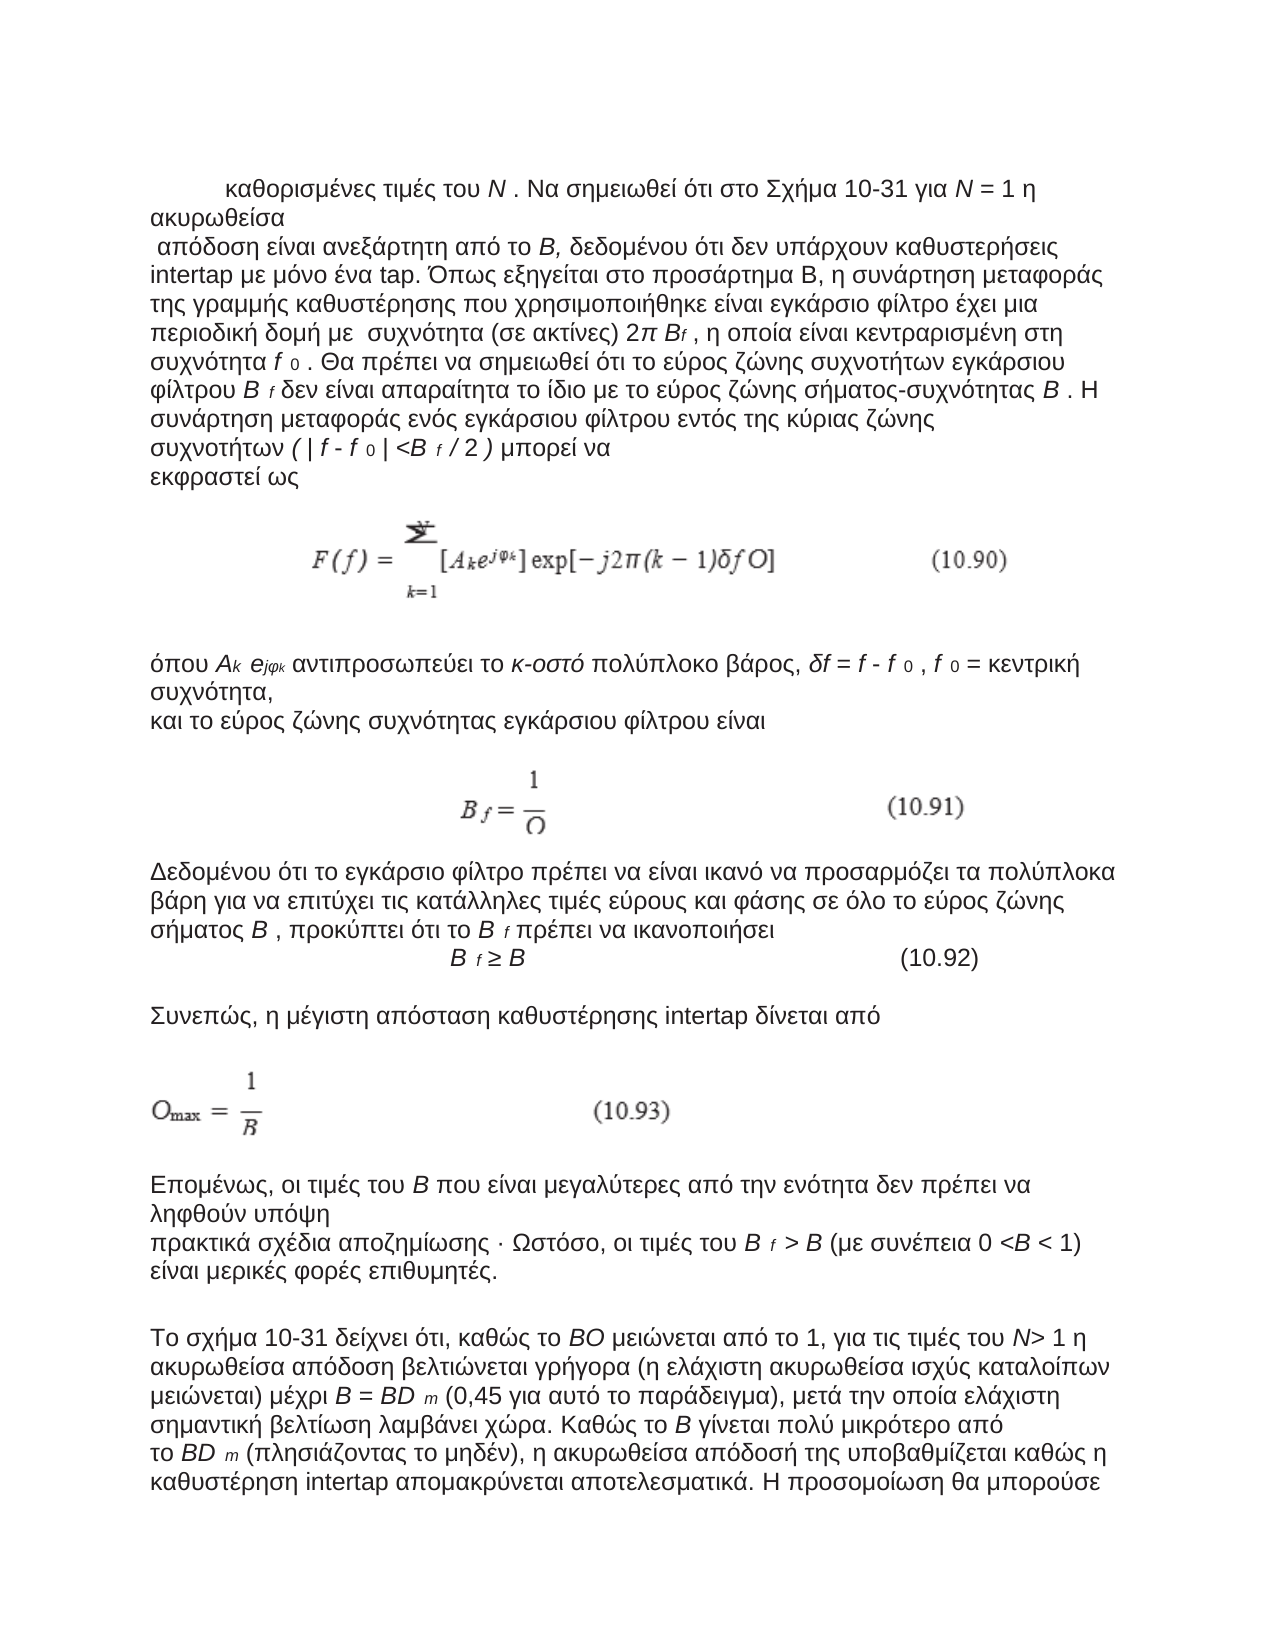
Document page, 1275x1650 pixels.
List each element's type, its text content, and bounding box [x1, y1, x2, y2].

text εκφραστεί ως [150, 461, 1125, 490]
picture [300, 490, 1023, 620]
picture [450, 763, 977, 858]
text Συνεπώς, η μέγιστη απόσταση καθυστέρησης intertap δίνεται από [150, 1001, 1125, 1030]
text πρακτικά σχέδια αποζημίωσης · Ωστόσο, οι τιμές του B f > B (με συνέπεια 0 <B < 1) [150, 1227, 1125, 1256]
text όπου Ak ejφk αντιπροσωπεύει το κ-οστό πολύπλοκο βάρος, δf = f - f 0 , f 0 = κεντρική συχνότητα, [150, 648, 1125, 706]
text Επομένως, οι τιμές του Β που είναι μεγαλύτερες από την ενότητα δεν πρέπει να ληφθούν υπόψη [150, 1170, 1125, 1227]
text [150, 1323, 1125, 1496]
text B f ≥ B (10.92) [375, 943, 1125, 972]
text Δεδομένου ότι το εγκάρσιο φίλτρο πρέπει να είναι ικανό να προσαρμόζει τα πολύπλοκα βάρη για να επιτύχει τις κατάλληλες τιμές εύρους και φάσης σε όλο το εύρος ζώνης σήματος Β , προκύπτει ότι το B f πρέπει να ικανοποιήσει [150, 857, 1125, 943]
text είναι μερικές φορές επιθυμητές. [150, 1256, 1125, 1285]
text καθορισμένες τιμές του Ν . Nα σημειωθεί ότι στο Σχήμα 10-31 για N = 1 η ακυρωθείσα [150, 174, 1125, 231]
text απόδοση είναι ανεξάρτητη από το Β, δεδομένου ότι δεν υπάρχουν καθυστερήσεις intertap με μόνο ένα tap. Όπως εξηγείται στο προσάρτημα Β, η συνάρτηση μεταφοράς της γραμμής καθυστέρησης που χρησιμοποιήθηκε είναι εγκάρσιο φίλτρο έχει μια περιοδική δομή με συχνότητα (σε ακτίνες) 2π Bf , η οποία είναι κεντραρισμένη στη συχνότητα f 0 . Θα πρέπει να σημειωθεί ότι το εύρος ζώνης συχνοτήτων εγκάρσιου φίλτρου Β f δεν είναι απαραίτητα το ίδιο με το εύρος ζώνης σήματος-συχνότητας Β . Η συνάρτηση μεταφοράς ενός εγκάρσιου φίλτρου εντός της κύριας ζώνης συχνοτήτων ( | f - f 0 | <B f / 2 ) μπορεί να [150, 231, 1125, 461]
picture [150, 1058, 672, 1151]
text και το εύρος ζώνης συχνότητας εγκάρσιου φίλτρου είναι [150, 706, 1125, 735]
